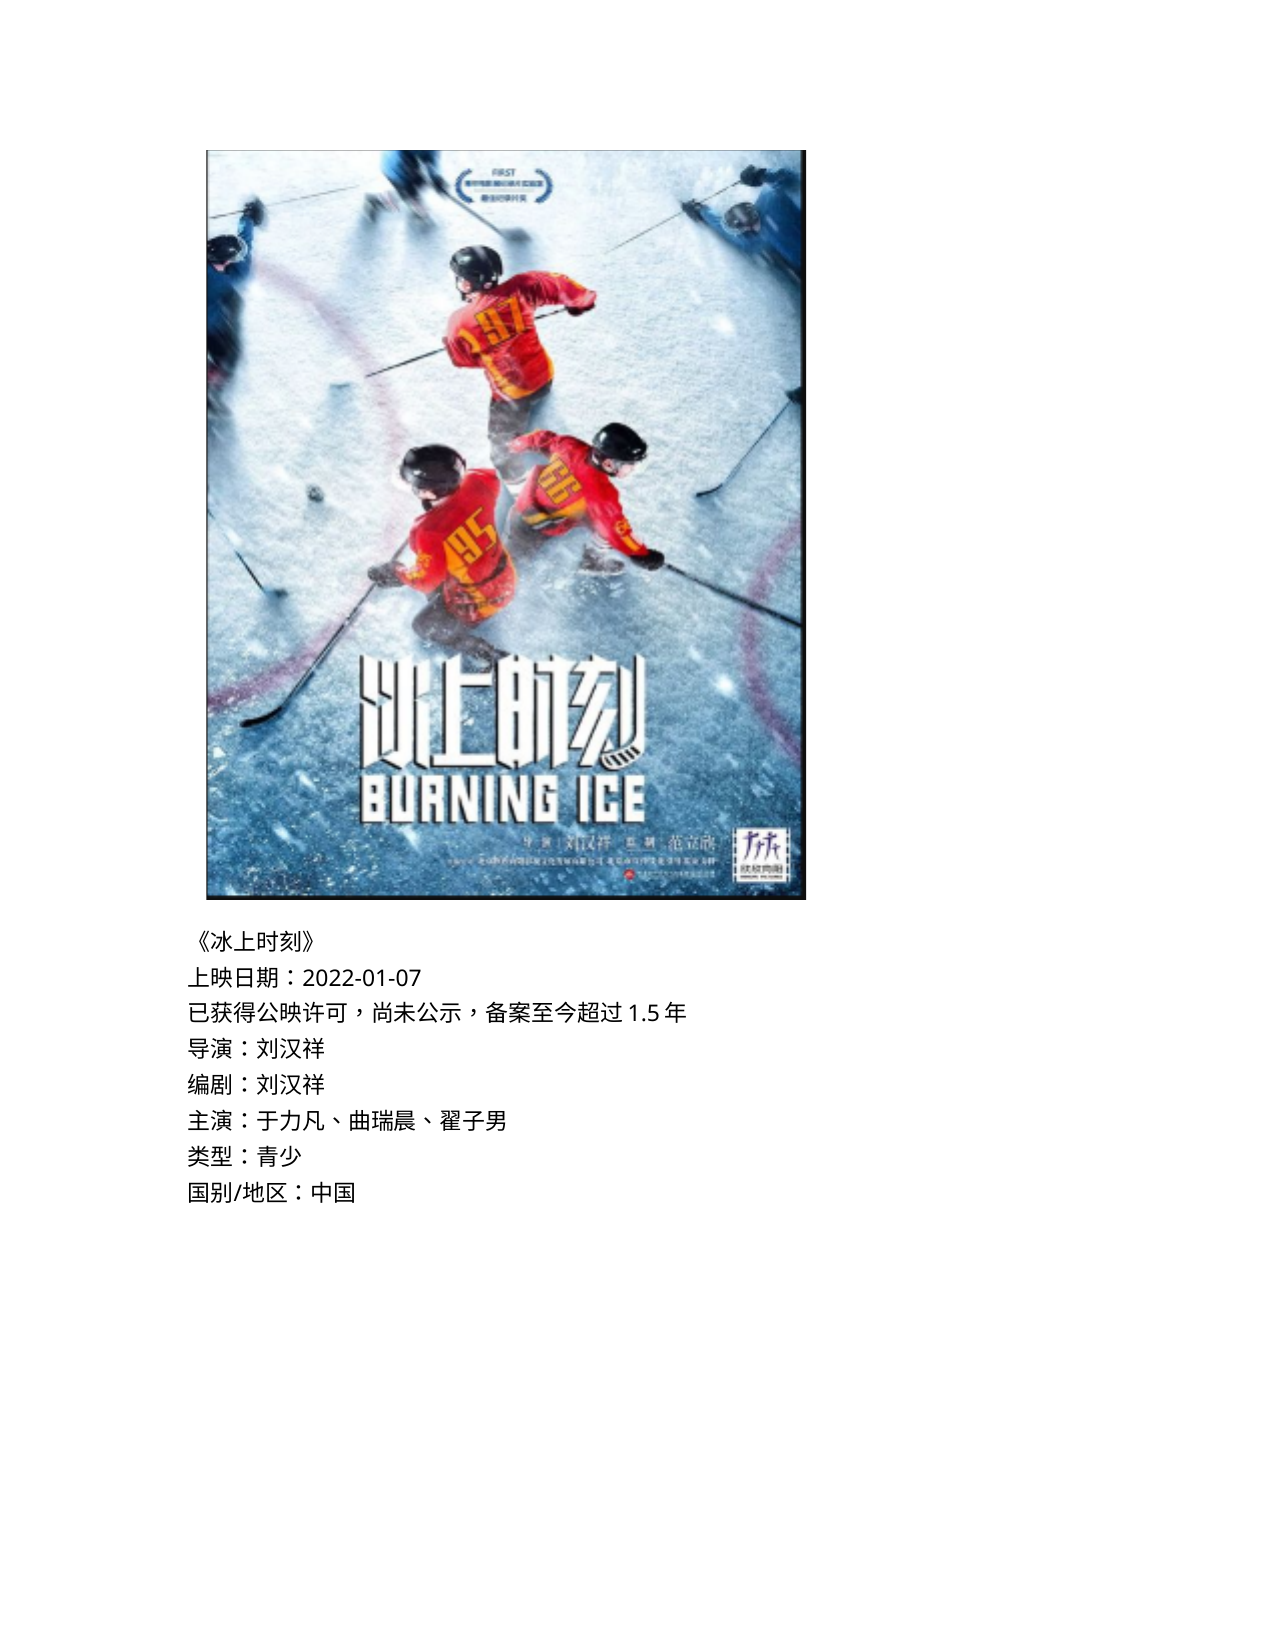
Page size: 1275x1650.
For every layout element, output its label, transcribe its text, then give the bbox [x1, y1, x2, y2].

text 《冰上时刻》 上映日期：2022-01-07 已获得公映许可，尚未公示，备案至今超过1.5年 导演：刘汉祥 编剧：刘汉祥 主演：于⼒凡、曲瑞晨、翟⼦男 类型：青少 国别/地区：中国 [187, 926, 1087, 1208]
picture [206, 150, 807, 900]
